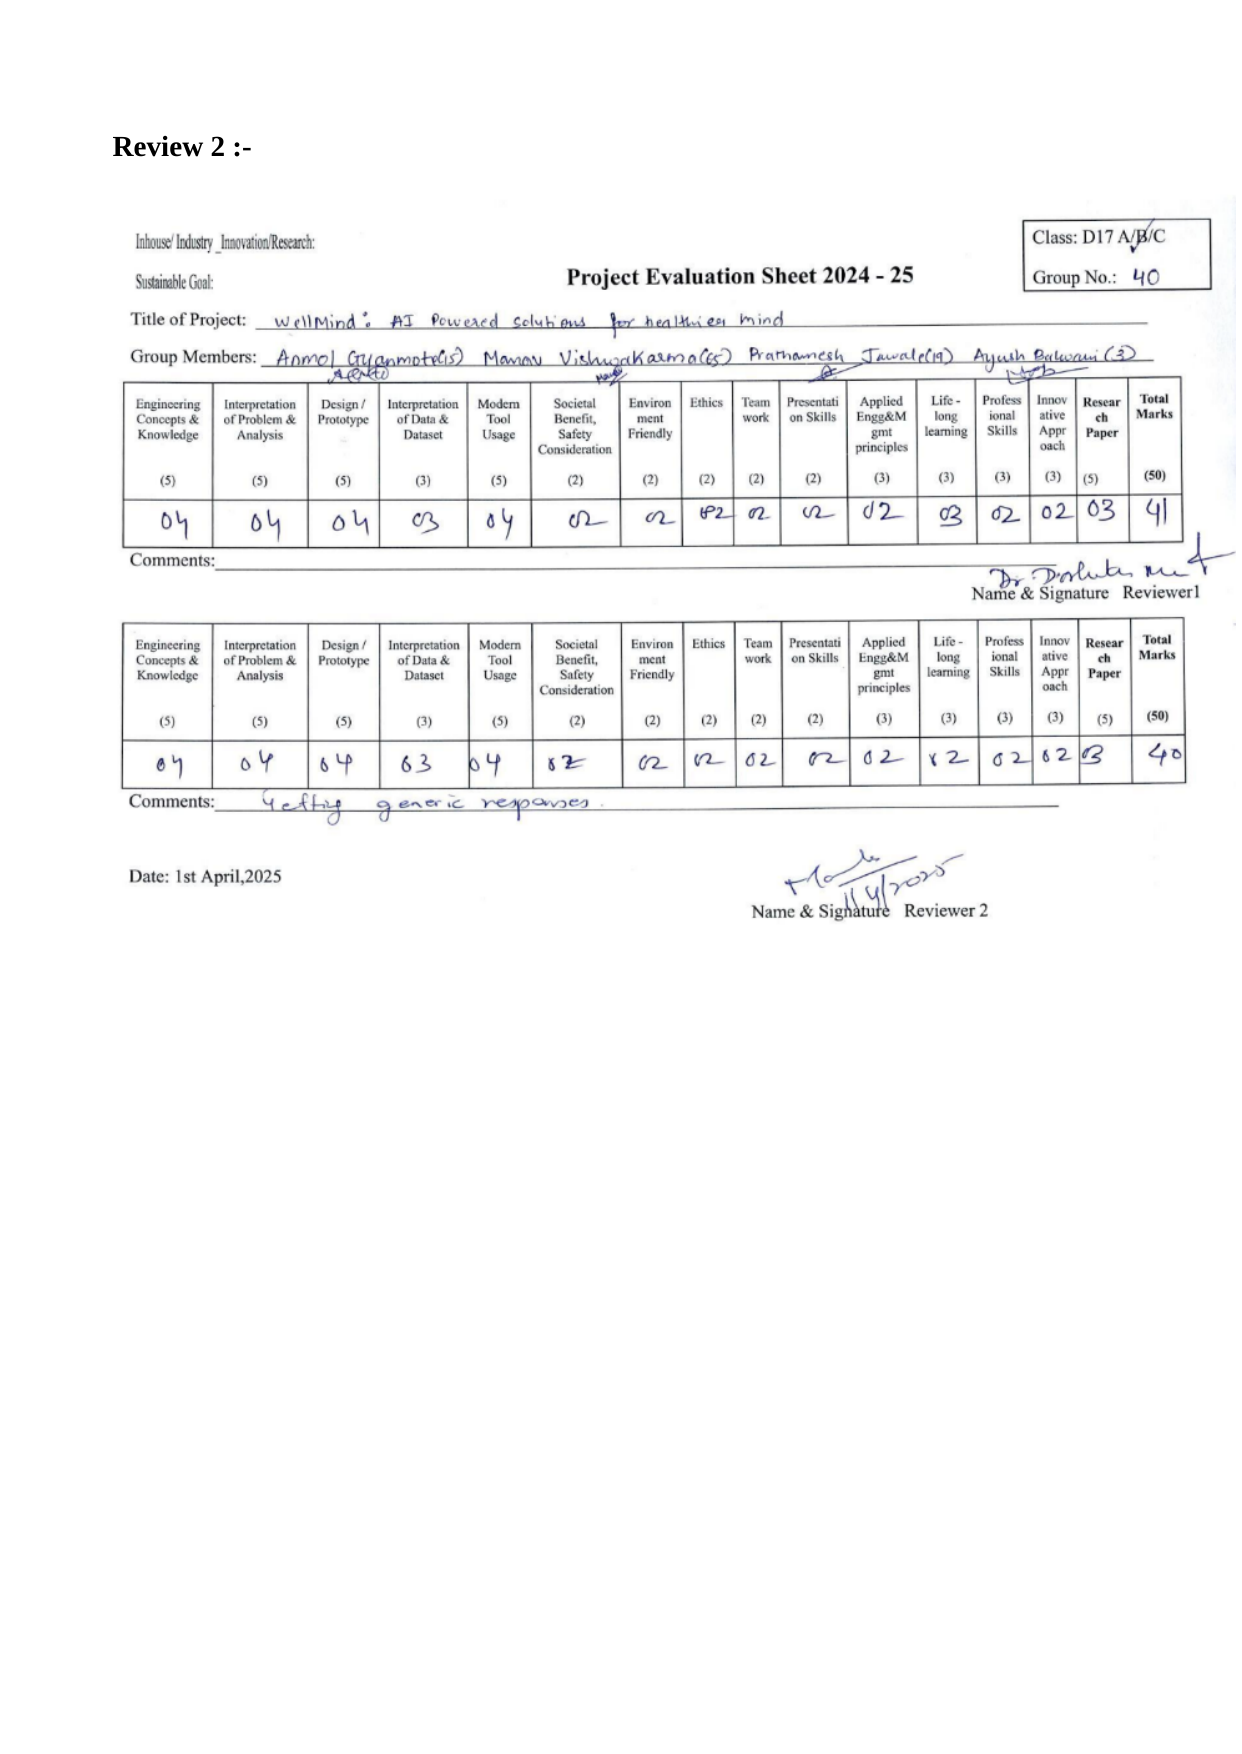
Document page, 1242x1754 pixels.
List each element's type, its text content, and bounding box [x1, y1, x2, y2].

text Review 2 :- [112, 129, 1210, 162]
picture [112, 190, 1236, 933]
